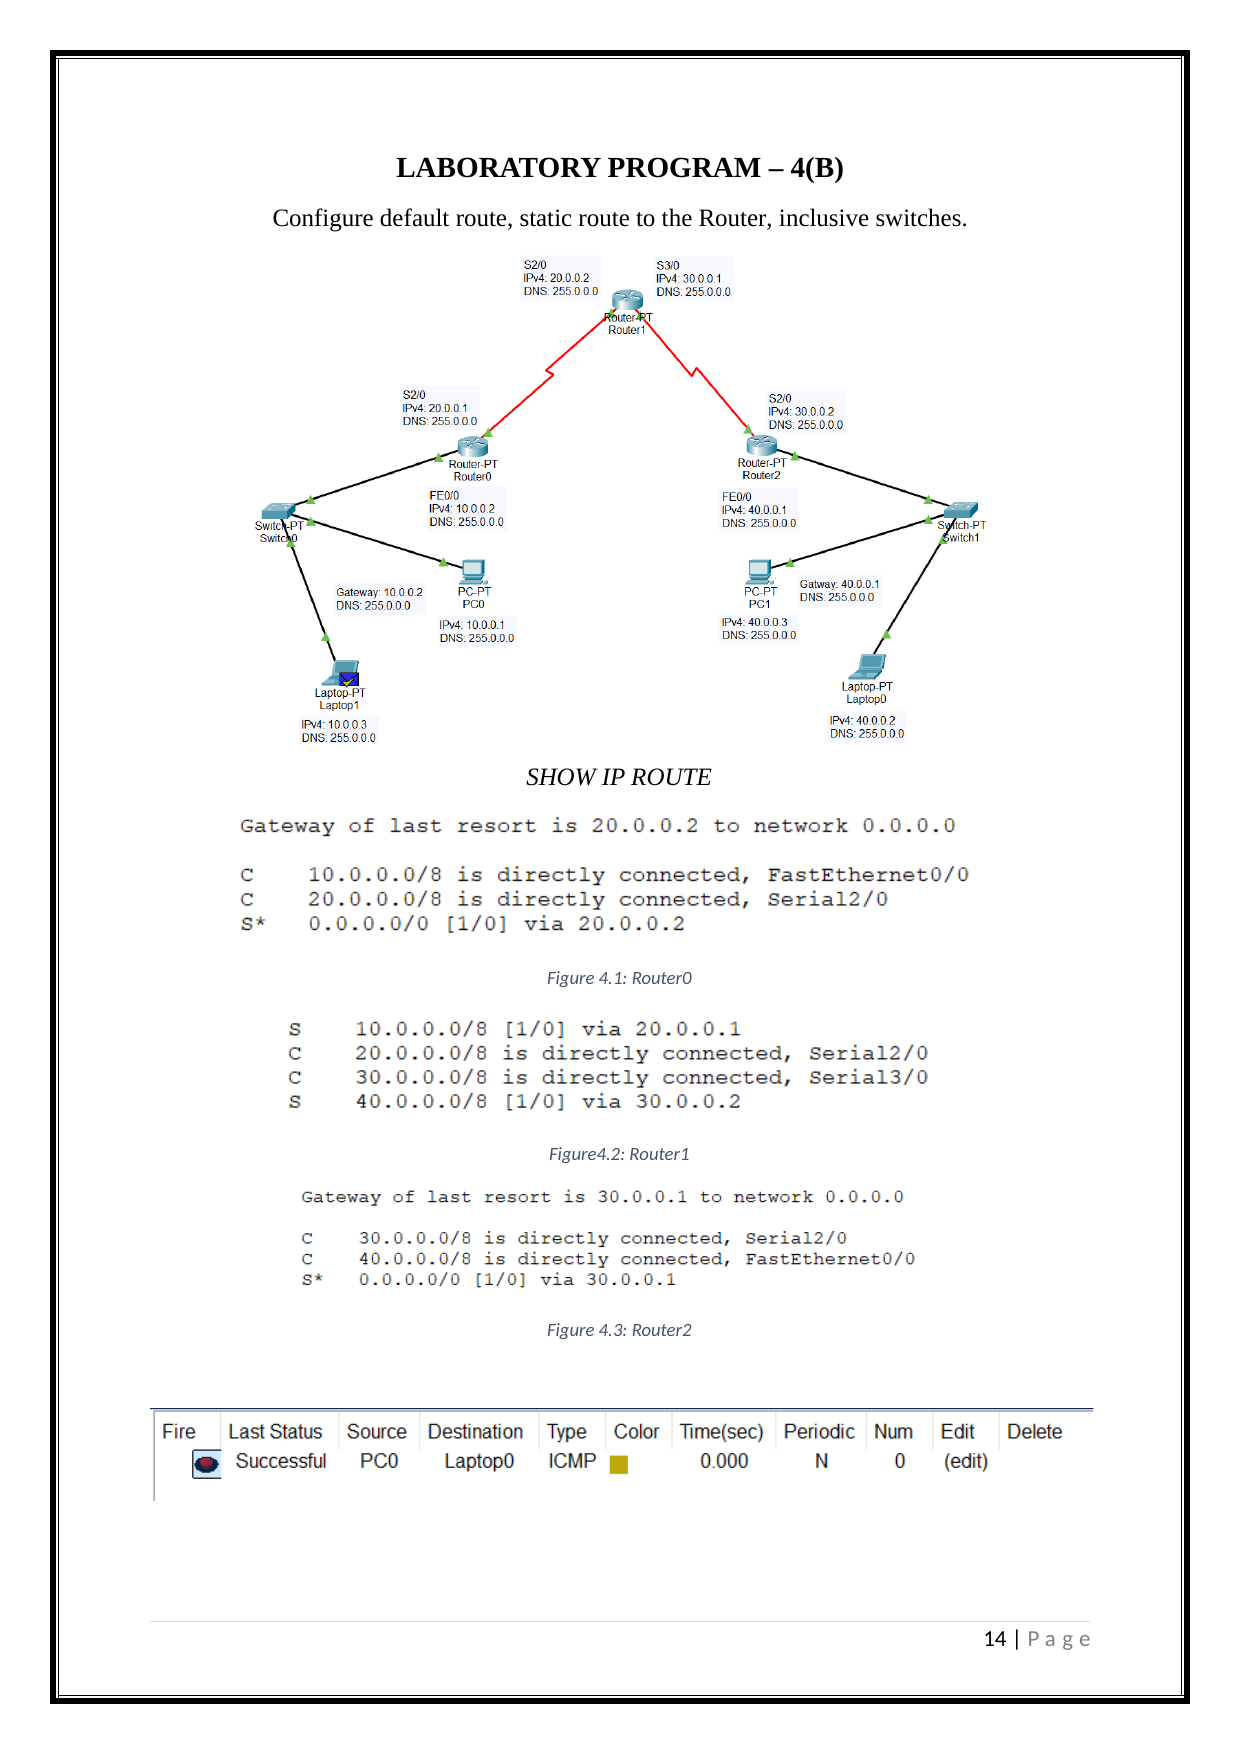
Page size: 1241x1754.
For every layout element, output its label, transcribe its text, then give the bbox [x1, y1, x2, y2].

picture [249, 250, 991, 744]
picture [150, 1408, 1094, 1501]
text Figure 4.3: Router2 [150, 1318, 1090, 1341]
text SHOW IP ROUTE [150, 762, 1090, 791]
text Figure 4.1: Router0 [150, 966, 1090, 989]
text Figure4.2: Router1 [150, 1142, 1090, 1165]
text Configure default route, static route to the Router, inclusive switches. [150, 203, 1090, 232]
picture [283, 1010, 957, 1124]
text LABORATORY PROGRAM – 4(B) [150, 150, 1090, 183]
picture [297, 1186, 943, 1300]
picture [236, 810, 1005, 948]
